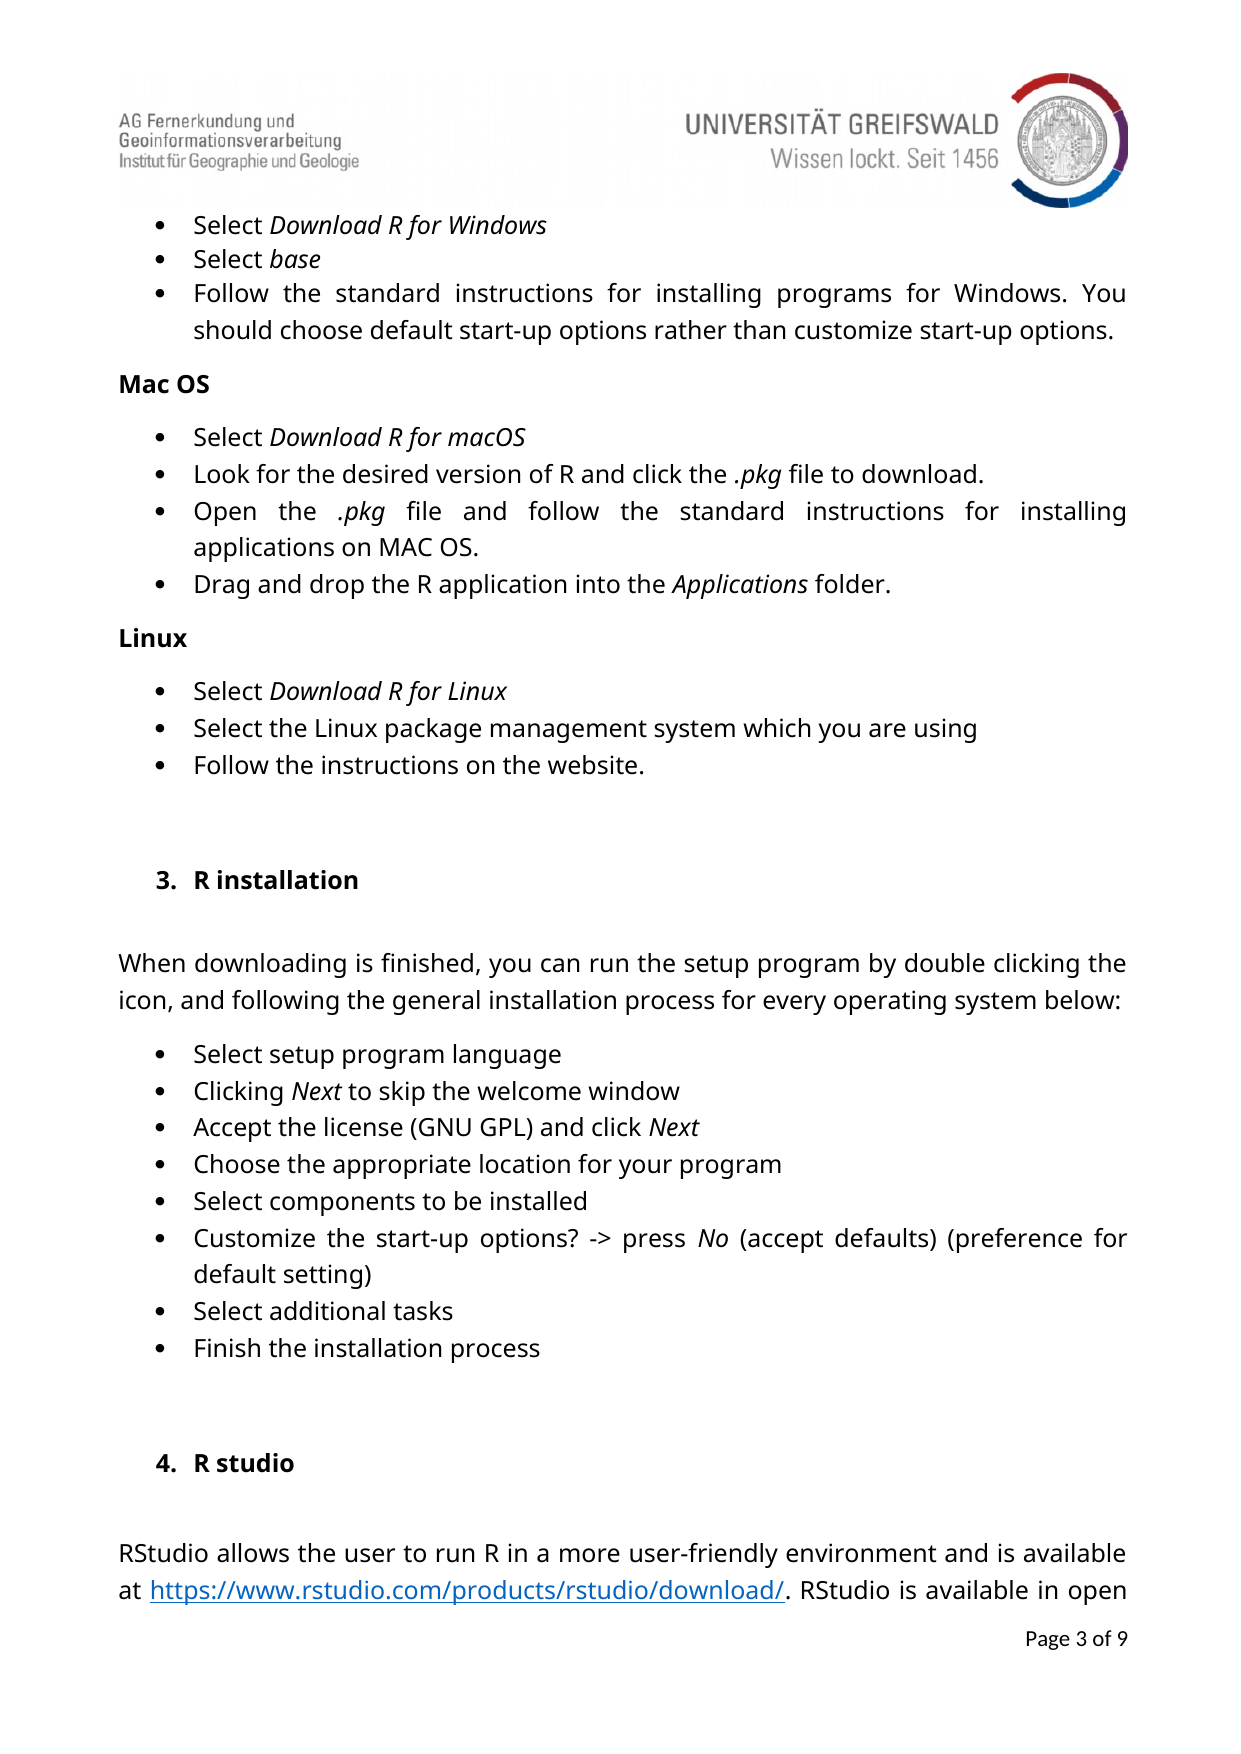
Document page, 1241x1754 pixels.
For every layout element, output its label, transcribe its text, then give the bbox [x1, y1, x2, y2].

text When downloading is finished, you can run the setup program by double clicking the icon, and following the general installation process for every operating system below: [118, 946, 1128, 1017]
picture [118, 73, 1128, 208]
list Finish the installation process [156, 1331, 1128, 1364]
list Select setup program language [156, 1036, 1128, 1070]
list Select components to be installed [156, 1183, 1128, 1217]
list Select additional tasks [156, 1294, 1128, 1328]
subtitle R studio [156, 1446, 1128, 1480]
list Customize the start-up options? -> press No (accept defaults) (preference for default setting) [156, 1220, 1128, 1291]
list Open the .pkg file and follow the standard instructions for installing applications on MAC OS. [156, 493, 1128, 564]
list Clicking Next to skip the welcome window [156, 1073, 1128, 1107]
list Select Download R for Windows [156, 208, 1128, 242]
subtitle R installation [156, 862, 1128, 897]
list Select Download R for Linux [156, 674, 1128, 708]
list Accept the license (GNU GPL) and click Next [156, 1110, 1128, 1144]
text Mac OS [118, 366, 1128, 400]
text Linux [118, 620, 1128, 654]
list Follow the instructions on the website. [156, 747, 1128, 781]
list Choose the appropriate location for your program [156, 1147, 1128, 1181]
list Follow the standard instructions for installing programs for Windows. You should choose default start-up options rather than customize start-up options. [156, 276, 1128, 347]
list Look for the desired version of R and click the .pkg file to download. [156, 457, 1128, 491]
list Drag and drop the R application into the Applications folder. [156, 567, 1128, 601]
list Select base [156, 242, 1128, 276]
list Select Download R for macOS [156, 420, 1128, 454]
list Select the Linux package management system which you are using [156, 711, 1128, 744]
